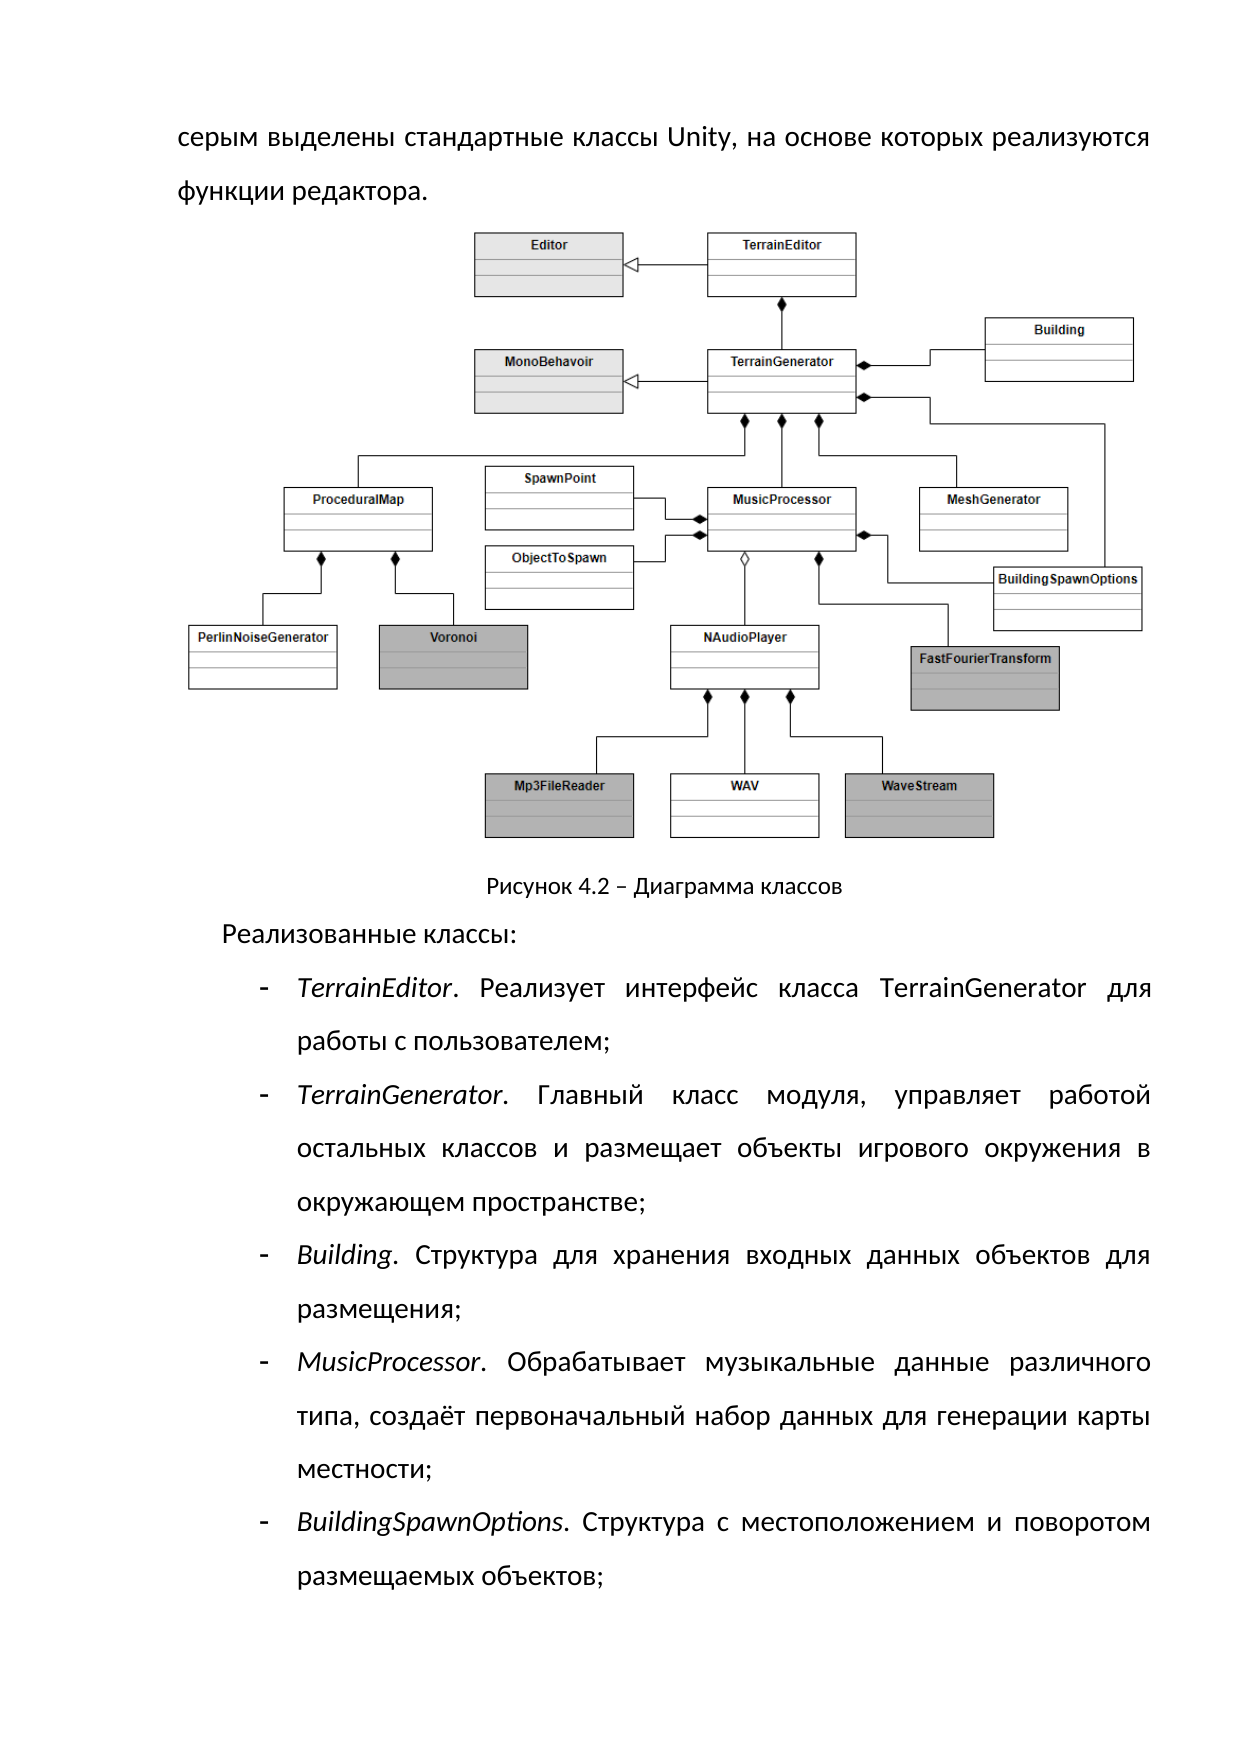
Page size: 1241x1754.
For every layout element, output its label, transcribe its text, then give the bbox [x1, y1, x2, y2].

list BuildingSpawnOptions. Структура с местоположением и поворотом размещаемых объектов; [259, 1503, 1152, 1592]
list TerrainEditor. Реализует интерфейс класса TerrainGenerator для работы с пользователем; [259, 969, 1152, 1058]
list MusicProcessor. Обрабатывает музыкальные данные различного типа, создаёт первоначальный набор данных для генерации карты местности; [259, 1343, 1152, 1486]
picture [184, 225, 1145, 855]
list Building. Структура для хранения входных данных объектов для размещения; [259, 1236, 1152, 1325]
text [177, 118, 1152, 207]
list TerrainGenerator. Главный класс модуля, управляет работой остальных классов и размещает объекты игрового окружения в окружающем пространстве; [259, 1076, 1152, 1218]
text Реализованные классы: [177, 916, 1152, 951]
